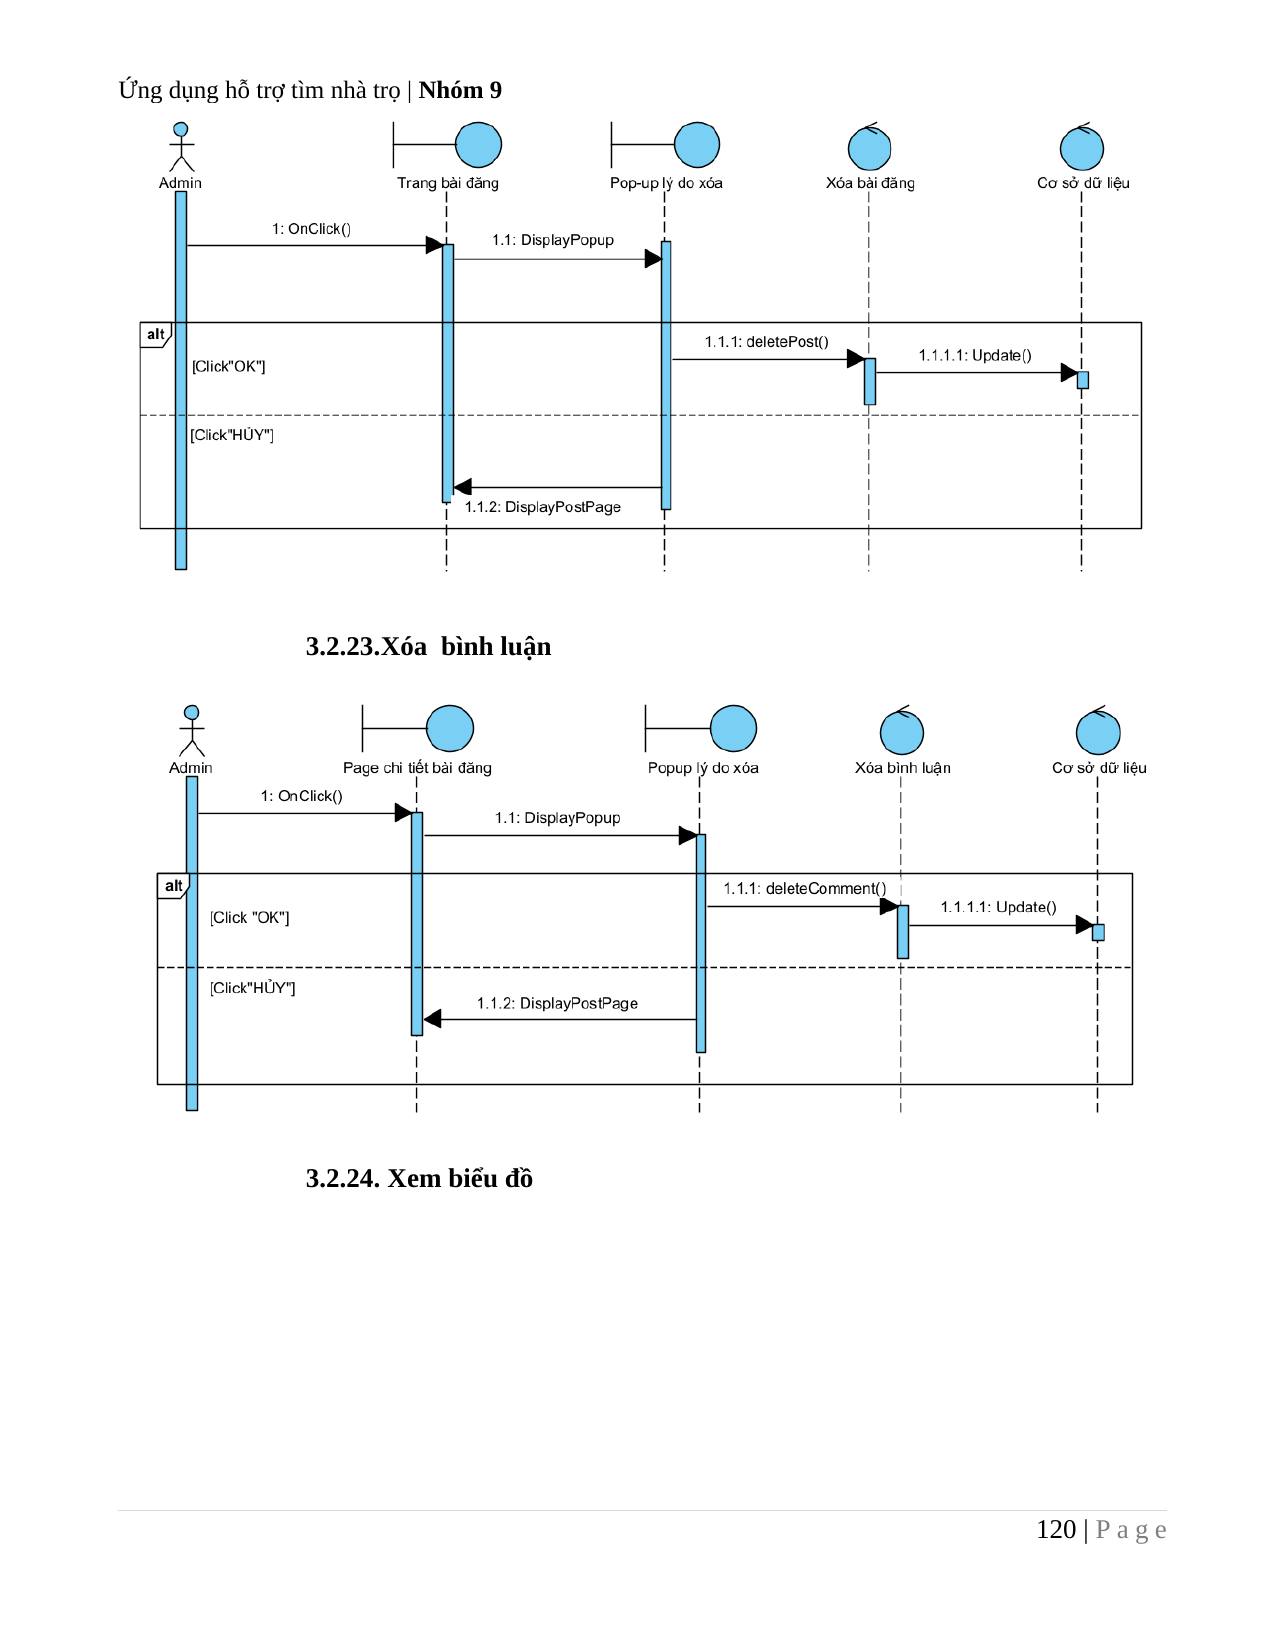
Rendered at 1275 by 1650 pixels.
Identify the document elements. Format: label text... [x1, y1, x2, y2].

list Xóa bình luận [306, 630, 1167, 661]
picture [118, 103, 1167, 606]
list Xem biểu đồ [306, 1162, 1167, 1193]
picture [118, 685, 1167, 1138]
